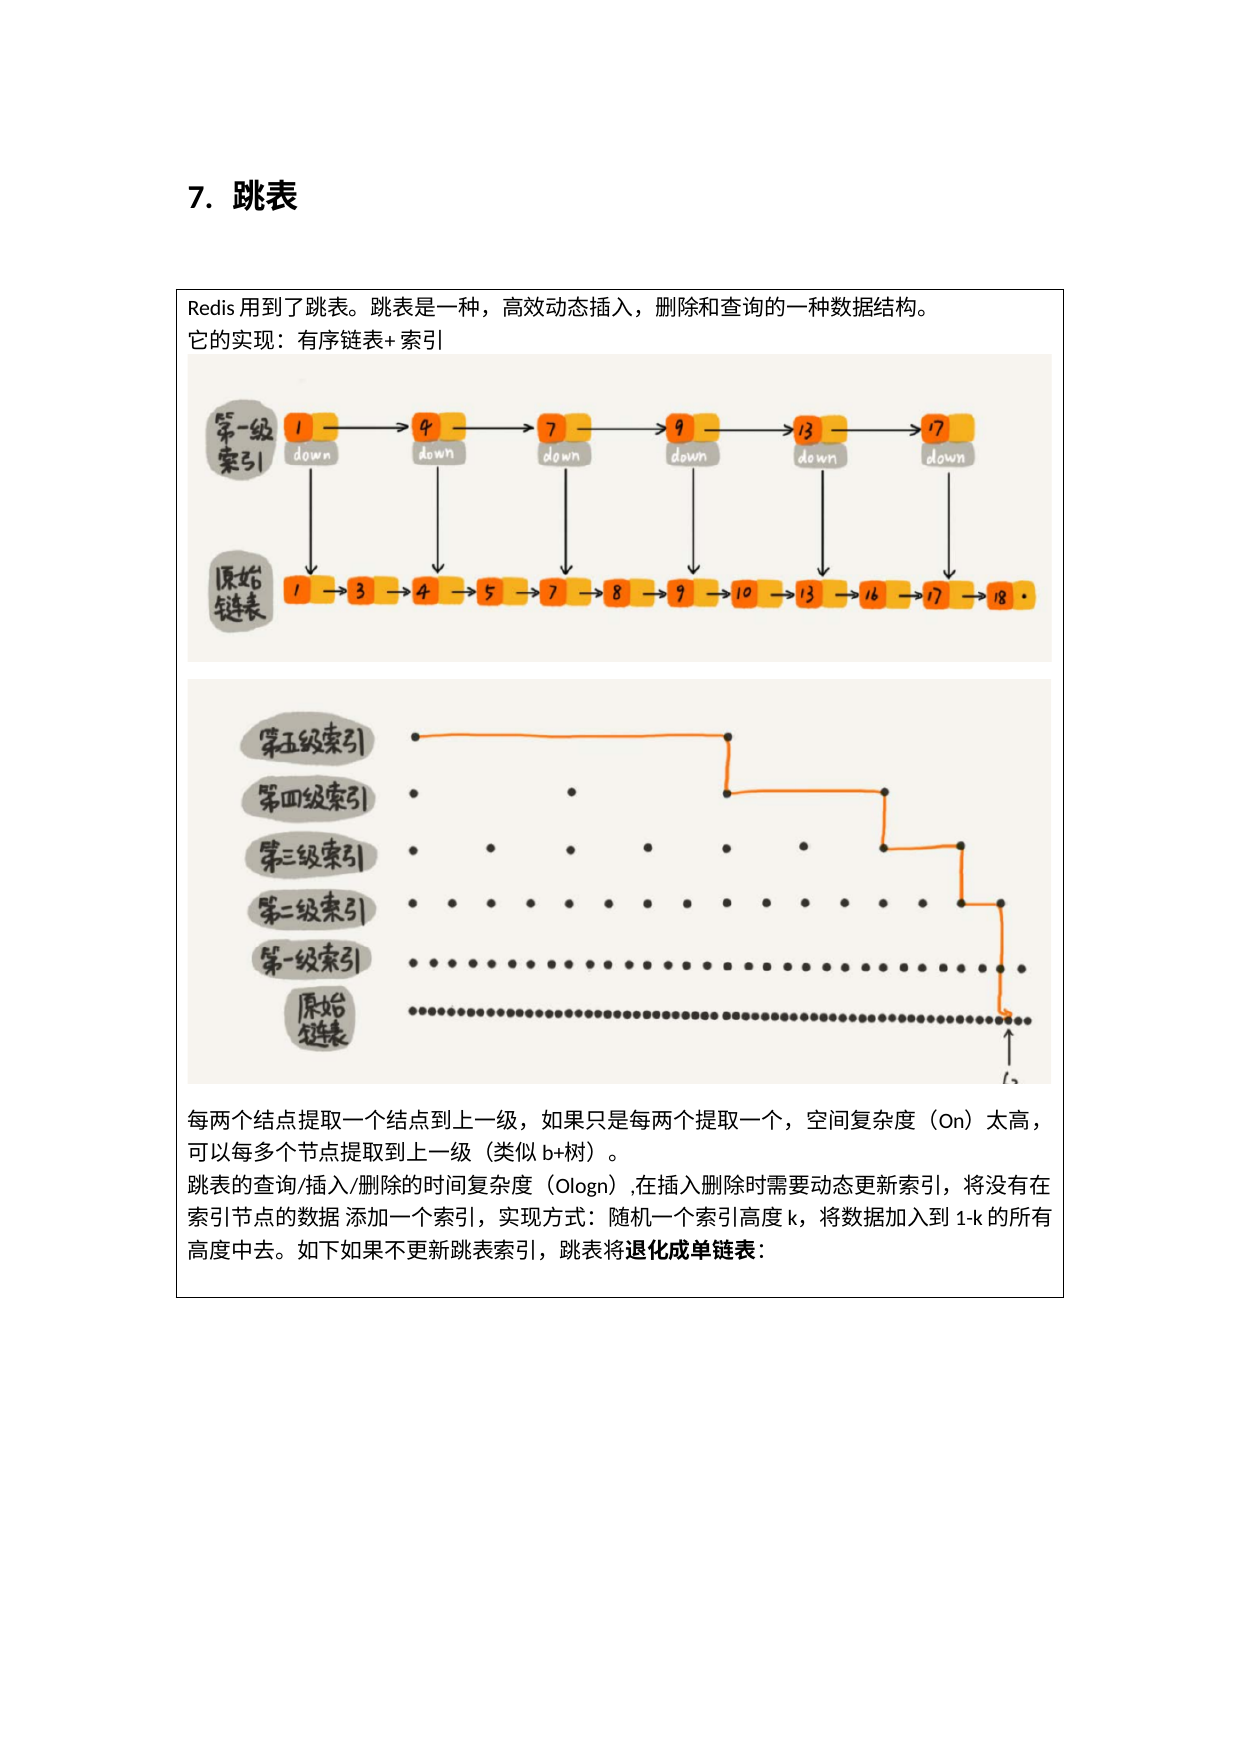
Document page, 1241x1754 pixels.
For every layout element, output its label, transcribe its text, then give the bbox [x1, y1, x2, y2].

picture [187, 354, 1052, 662]
subtitle 跳表 [187, 162, 1053, 227]
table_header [177, 290, 1063, 1297]
picture [187, 679, 1052, 1084]
